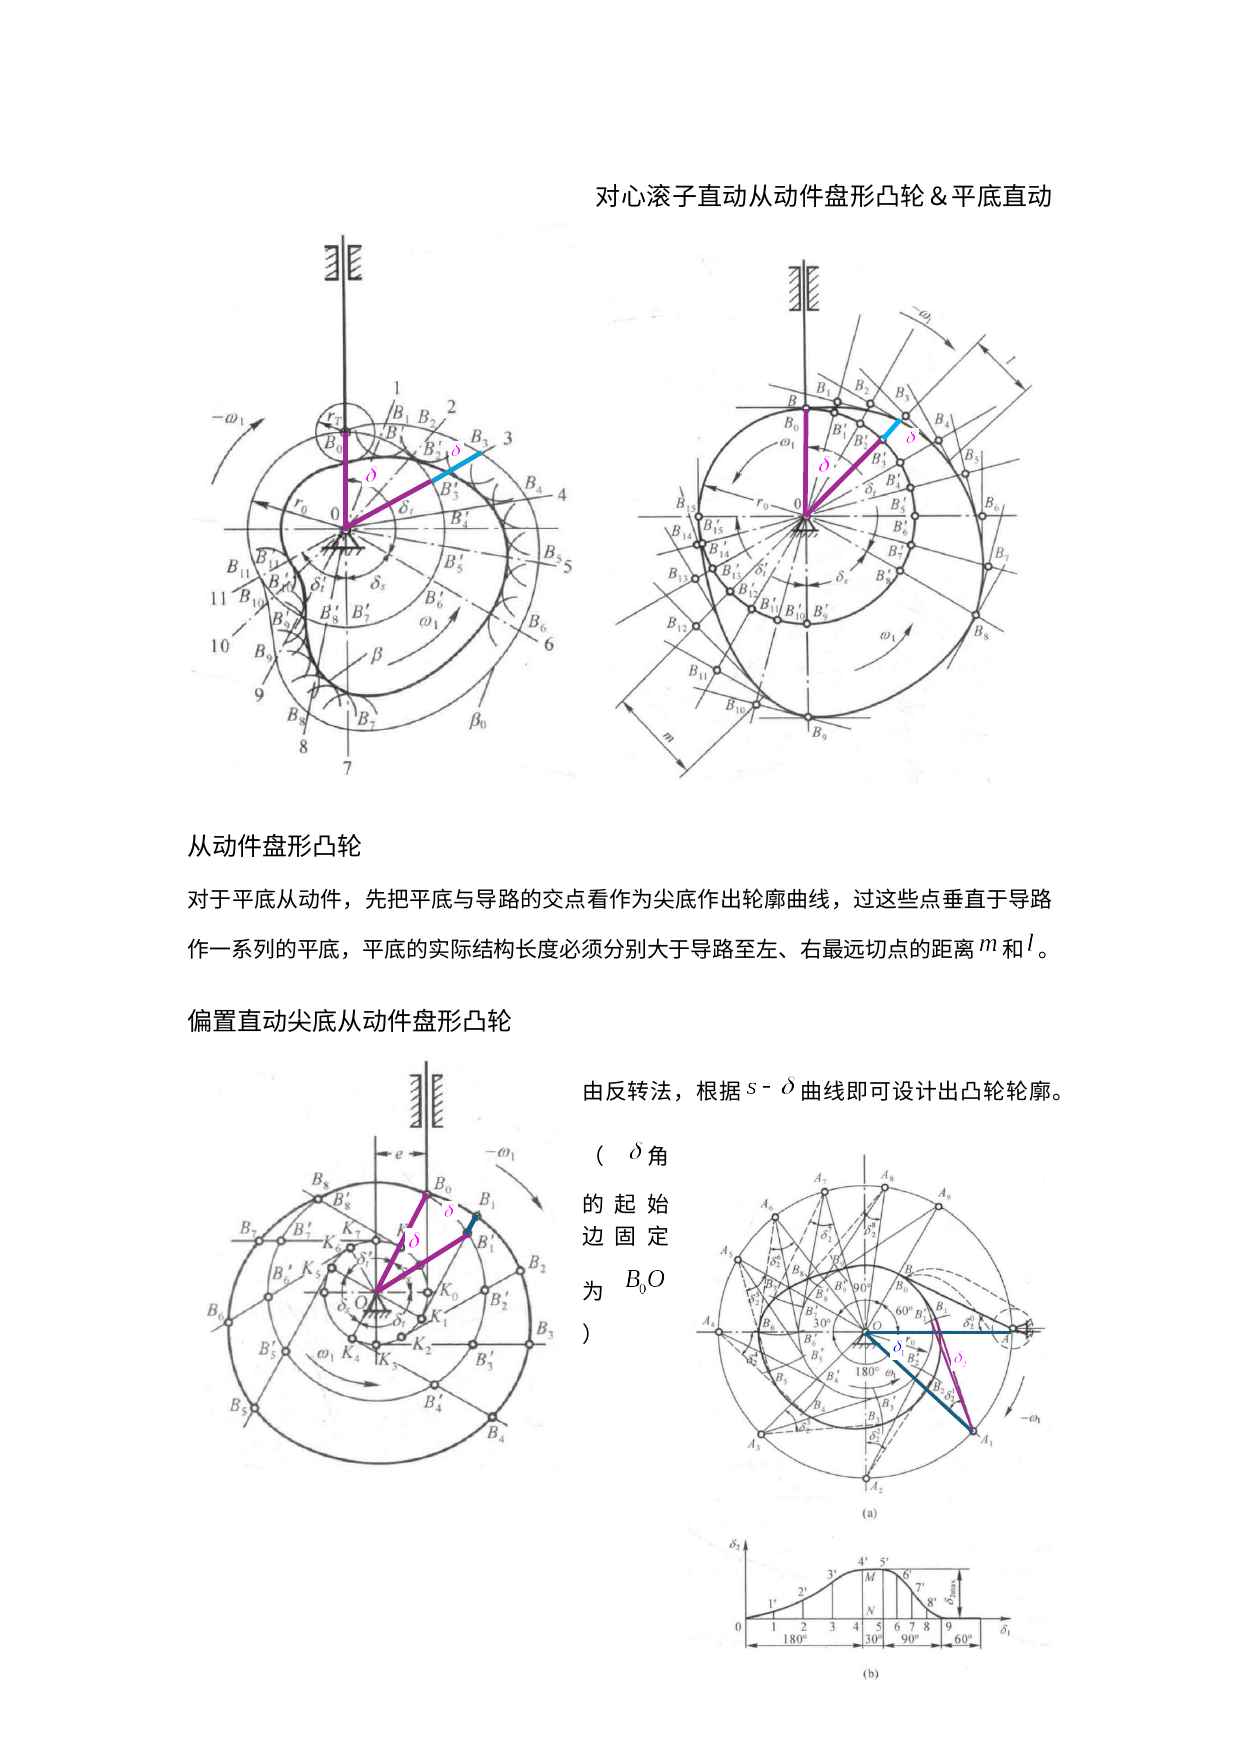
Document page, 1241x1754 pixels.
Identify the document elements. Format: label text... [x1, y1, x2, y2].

subtitle 偏置直动尖底从动件盘形凸轮 [187, 987, 1053, 1052]
text 对于平底从动件，先把平底与导路的交点看作为尖底作出轮廓曲线，过这些点垂直于导路作一系列的平底，平底的实际结构长度必须分别大于导路至左、右最远切点的距离和。 [187, 881, 1053, 979]
picture [187, 1055, 563, 1473]
picture [688, 1151, 1053, 1680]
text 由反转法，根据曲线即可设计出凸轮轮廓。（角的起始边固定为） [563, 1056, 1053, 1349]
picture [608, 253, 1034, 784]
picture [191, 222, 577, 780]
